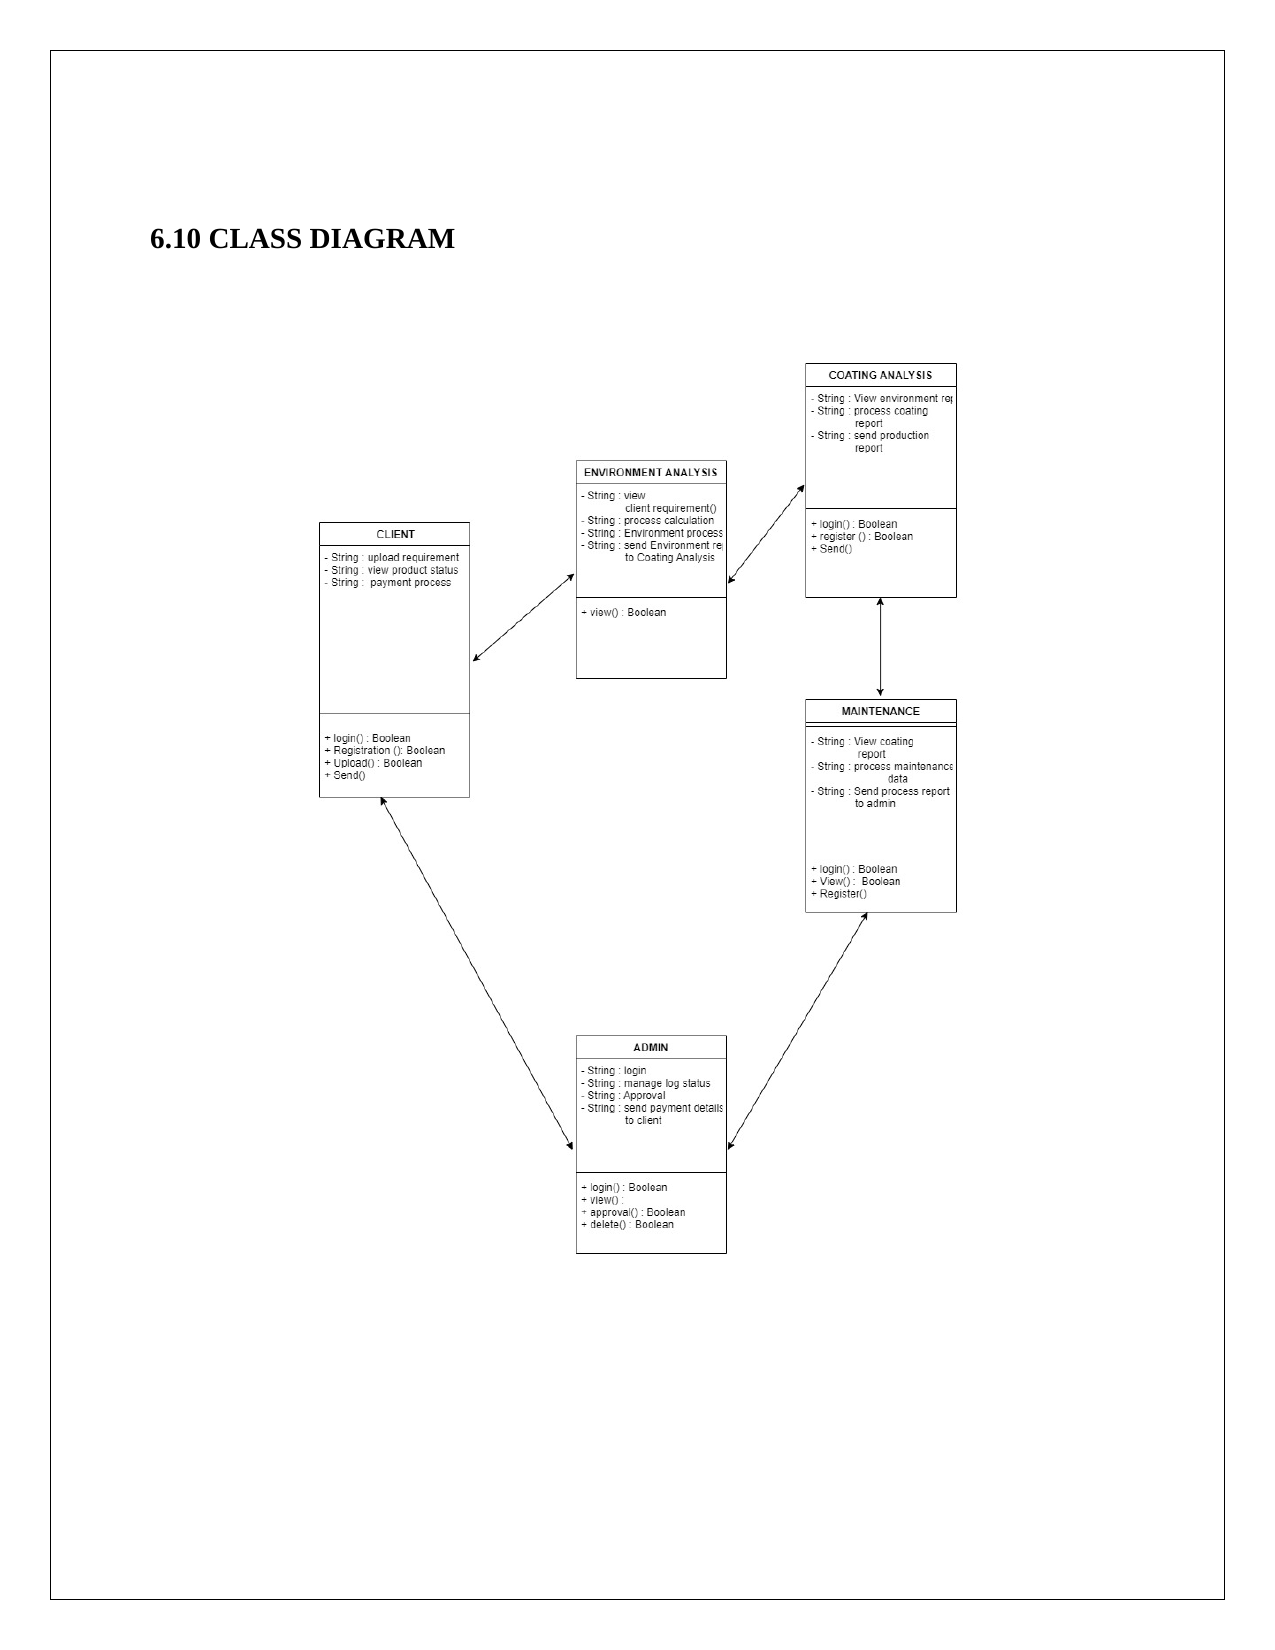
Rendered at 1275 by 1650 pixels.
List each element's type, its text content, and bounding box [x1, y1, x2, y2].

picture [248, 292, 1027, 1327]
text 6.10 CLASS DIAGRAM [150, 221, 1125, 255]
